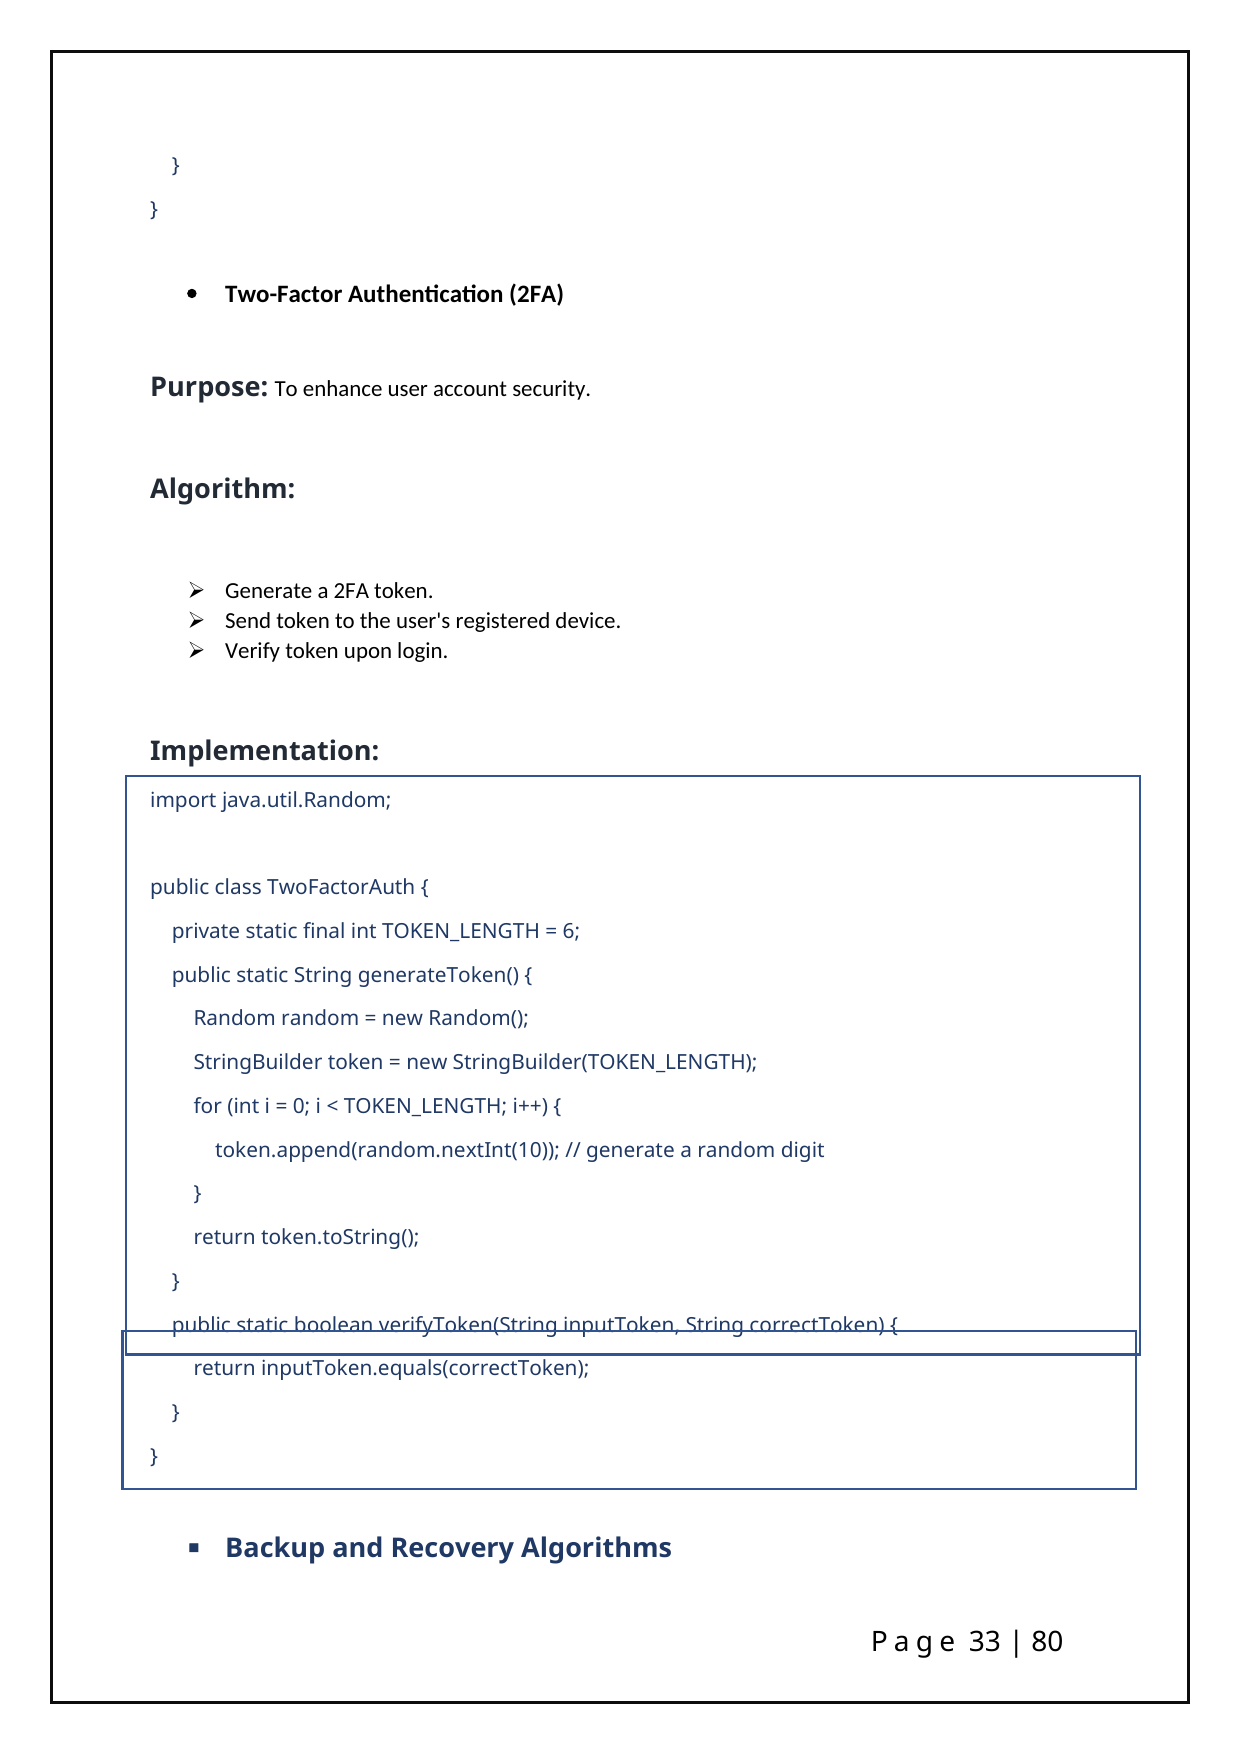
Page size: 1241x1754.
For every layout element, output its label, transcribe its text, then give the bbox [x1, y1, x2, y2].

text } [150, 1397, 1090, 1426]
text } [150, 1266, 1090, 1294]
text token.append(random.nextInt(10)); // generate a random digit [150, 1135, 1090, 1163]
text Purpose: To enhance user account security. [150, 368, 1090, 405]
list Send token to the user's registered device. [187, 606, 1090, 634]
text } [150, 150, 1090, 178]
text } [150, 194, 1090, 222]
text StringBuilder token = new StringBuilder(TOKEN_LENGTH); [150, 1047, 1090, 1076]
list Two-Factor Authentication (2FA) [187, 278, 1090, 308]
text Algorithm: [150, 470, 1090, 507]
text Random random = new Random(); [150, 1003, 1090, 1032]
text } [150, 1441, 1090, 1469]
text private static final int TOKEN_LENGTH = 6; [150, 916, 1090, 944]
text Implementation: [150, 732, 1090, 769]
text for (int i = 0; i < TOKEN_LENGTH; i++) { [150, 1091, 1090, 1119]
list Backup and Recovery Algorithms [187, 1528, 1090, 1565]
list Verify token upon login. [187, 636, 1090, 664]
text public static boolean verifyToken(String inputToken, String correctToken) { [150, 1310, 1090, 1330]
text return token.toString(); [150, 1222, 1090, 1251]
text import java.util.Random; [150, 785, 1090, 813]
text } [150, 1178, 1090, 1207]
text public static String generateToken() { [150, 960, 1090, 988]
text public class TwoFactorAuth { [150, 872, 1090, 901]
text return inputToken.equals(correctToken); [150, 1356, 1090, 1382]
list Generate a 2FA token. [187, 576, 1090, 604]
